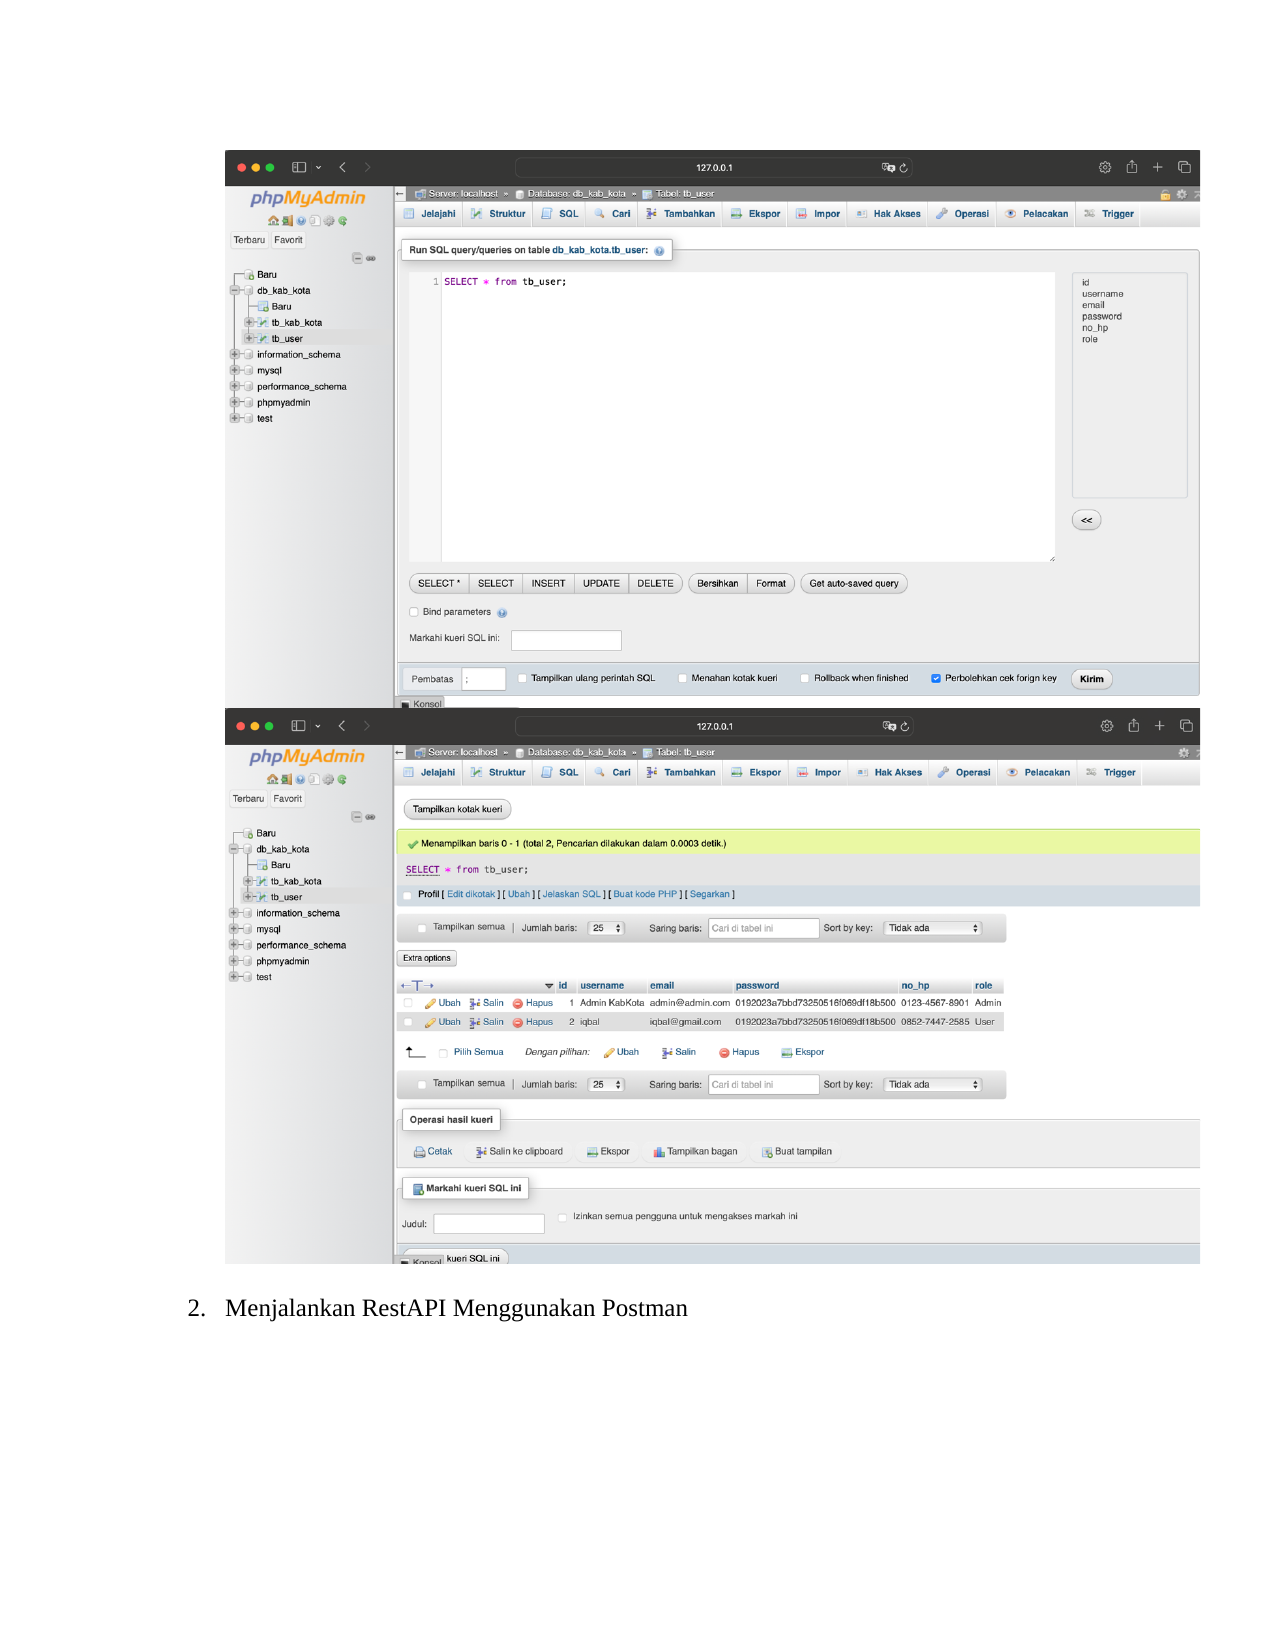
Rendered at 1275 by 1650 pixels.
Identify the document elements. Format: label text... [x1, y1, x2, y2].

list Menjalankan RestAPI Menggunakan Postman [187, 1293, 1125, 1322]
picture [225, 150, 1200, 1264]
